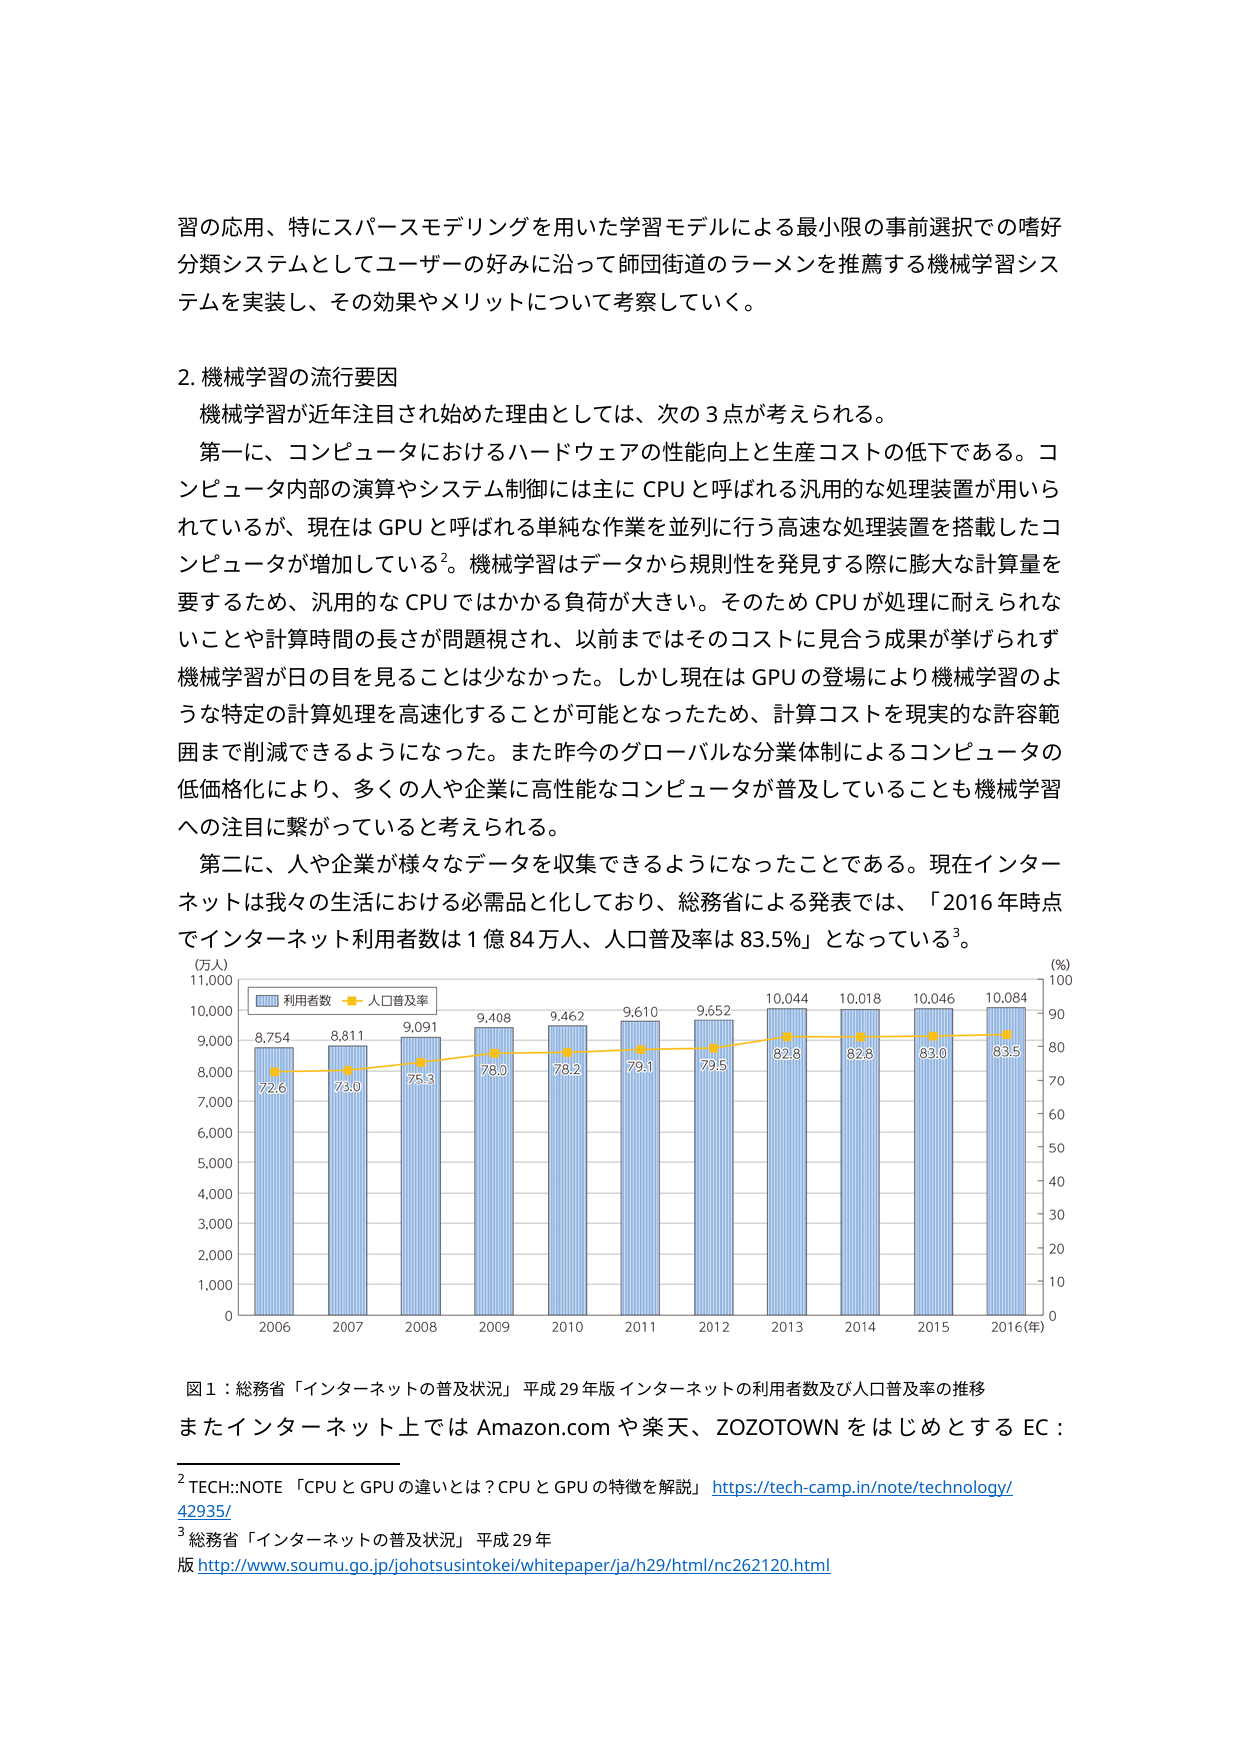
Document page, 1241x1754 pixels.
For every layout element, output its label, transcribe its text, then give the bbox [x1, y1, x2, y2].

text 第二に、人や企業が様々なデータを収集できるようになったことである。現在インターネットは我々の生活における必需品と化しており、総務省による発表では、「2016年時点でインターネット利用者数は1億84万人、人口普及率は83.5%」となっている。 [177, 844, 1063, 957]
text 第一に、コンピュータにおけるハードウェアの性能向上と生産コストの低下である。コンピュータ内部の演算やシステム制御には主にCPUと呼ばれる汎用的な処理装置が用いられているが、現在はGPUと呼ばれる単純な作業を並列に行う高速な処理装置を搭載したコンピュータが増加している。機械学習はデータから規則性を発見する際に膨大な計算量を要するため、汎用的なCPUではかかる負荷が大きい。そのためCPUが処理に耐えられないことや計算時間の長さが問題視され、以前まではそのコストに見合う成果が挙げられず機械学習が日の目を見ることは少なかった。しかし現在はGPUの登場により機械学習のような特定の計算処理を高速化することが可能となったため、計算コストを現実的な許容範囲まで削減できるようになった。また昨今のグローバルな分業体制によるコンピュータの低価格化により、多くの人や企業に高性能なコンピュータが普及していることも機械学習への注目に繋がっていると考えられる。 [177, 432, 1063, 844]
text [177, 207, 1063, 319]
text 機械学習が近年注目され始めた理由としては、次の3点が考えられる。 [177, 394, 1063, 432]
text 図１：総務省「インターネットの普及状況」 平成29年版 インターネットの利用者数及び人口普及率の推移 [177, 1369, 1063, 1407]
text 2. 機械学習の流行要因 [177, 357, 1063, 394]
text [177, 1407, 1063, 1444]
picture [188, 956, 1074, 1335]
